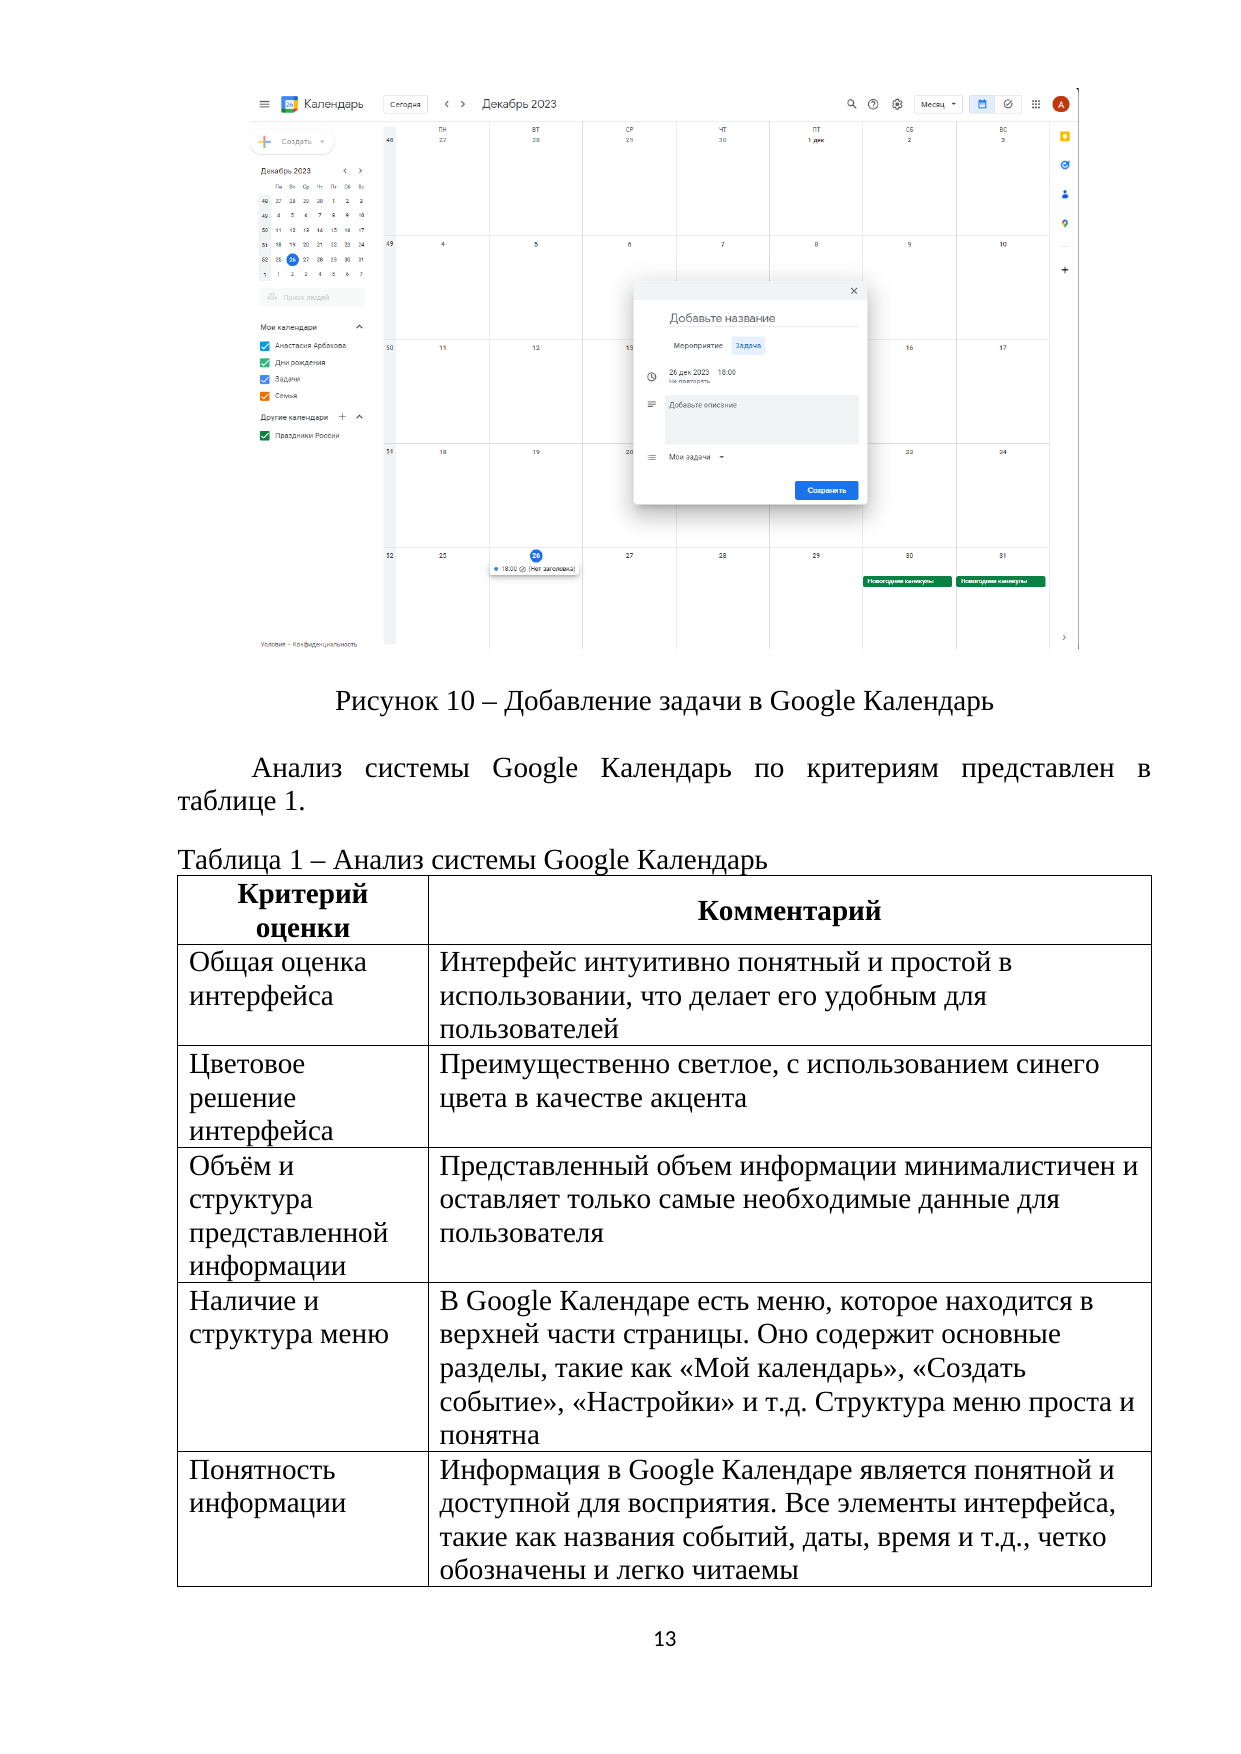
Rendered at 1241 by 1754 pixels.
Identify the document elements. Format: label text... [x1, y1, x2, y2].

text Анализ системы Google Календарь по критериям представлен в таблице 1. [177, 750, 1152, 817]
table_cell Объём и структура представленной информации [178, 1148, 428, 1282]
table_cell Цветовое решение интерфейса [178, 1046, 428, 1147]
table_cell Представленный объем информации минималистичен и оставляет только самые необходимые данные для пользователя [429, 1148, 1151, 1282]
table_cell Наличие и структура меню [178, 1283, 428, 1451]
table_cell В Google Календаре есть меню, которое находится в верхней части страницы. Оно содержит основные разделы, такие как «Мой календарь», «Создать событие», «Настройки» и т.д. Структура меню проста и понятна [429, 1283, 1151, 1451]
table_header Комментарий [429, 876, 1151, 943]
table_cell Преимущественно светлое, с использованием синего цвета в качестве акцента [429, 1046, 1151, 1147]
table_cell Общая оценка интерфейса [178, 945, 428, 1045]
text Таблица 1 – Анализ системы Google Календарь [177, 842, 1152, 875]
picture [250, 88, 1079, 649]
table_cell Понятность информации [178, 1452, 428, 1586]
table_header Критерий оценки [178, 876, 428, 943]
text Рисунок 10 – Добавление задачи в Google Календарь [177, 683, 1152, 716]
table_cell Интерфейс интуитивно понятный и простой в использовании, что делает его удобным для пользователей [429, 945, 1151, 1045]
table_cell Информация в Google Календаре является понятной и доступной для восприятия. Все элементы интерфейса, такие как названия событий, даты, время и т.д., четко обозначены и легко читаемы [429, 1452, 1151, 1586]
